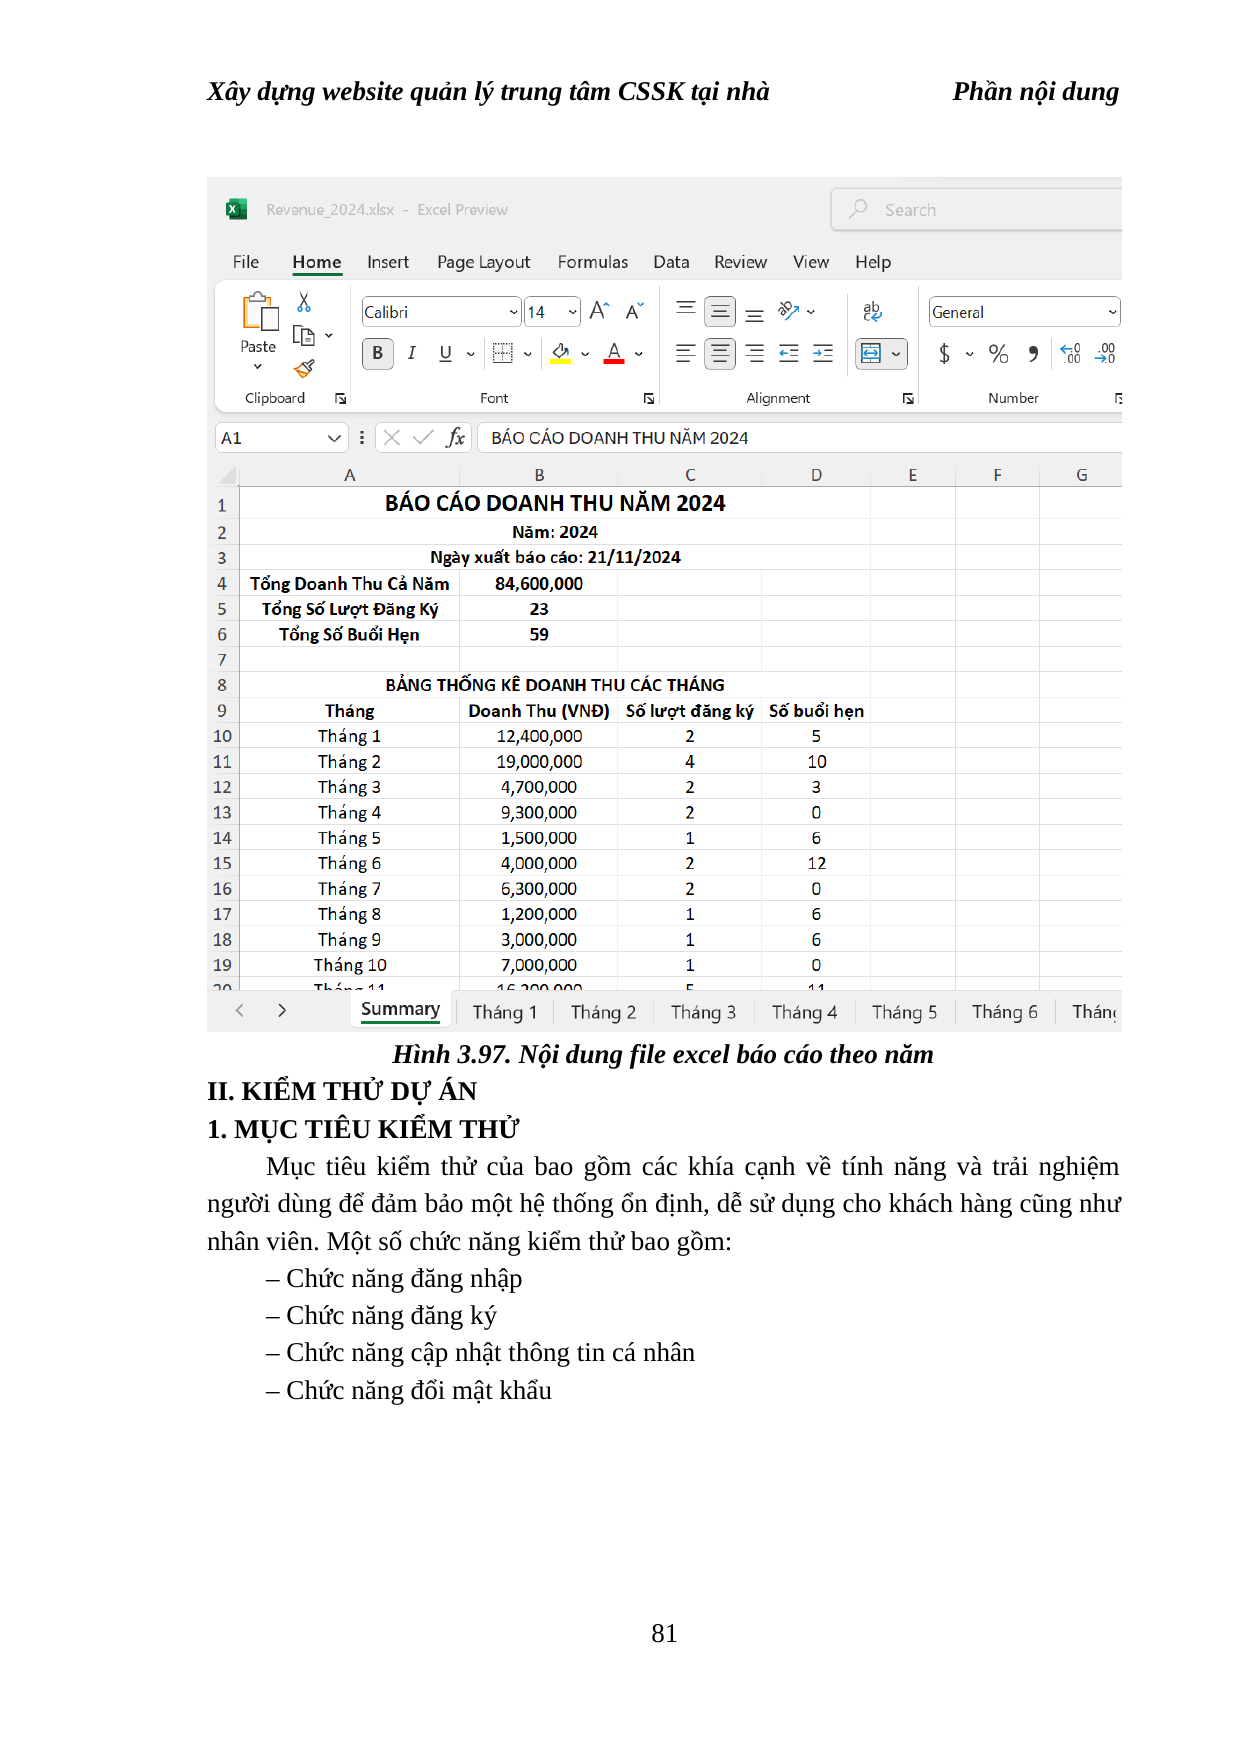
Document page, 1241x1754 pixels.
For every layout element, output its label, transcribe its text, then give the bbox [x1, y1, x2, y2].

list Chức năng đổi mật khẩu [207, 1374, 1122, 1405]
list Chức năng đăng ký [207, 1299, 1122, 1330]
subtitle KIỂM THỬ DỰ ÁN [207, 1075, 1122, 1107]
text Mục tiêu kiểm thử của bao gồm các khía cạnh về tính năng và trải nghiệm người dùng để đảm bảo một hệ thống ổn định, dễ sử dụng cho khách hàng cũng như nhân viên. Một số chức năng kiểm thử bao gồm: [207, 1150, 1122, 1256]
list Chức năng cập nhật thông tin cá nhân [207, 1336, 1122, 1368]
picture [206, 177, 1123, 1032]
list Chức năng đăng nhập [207, 1262, 1122, 1293]
subtitle Mục tiêu kiểm thử [207, 1113, 1122, 1144]
